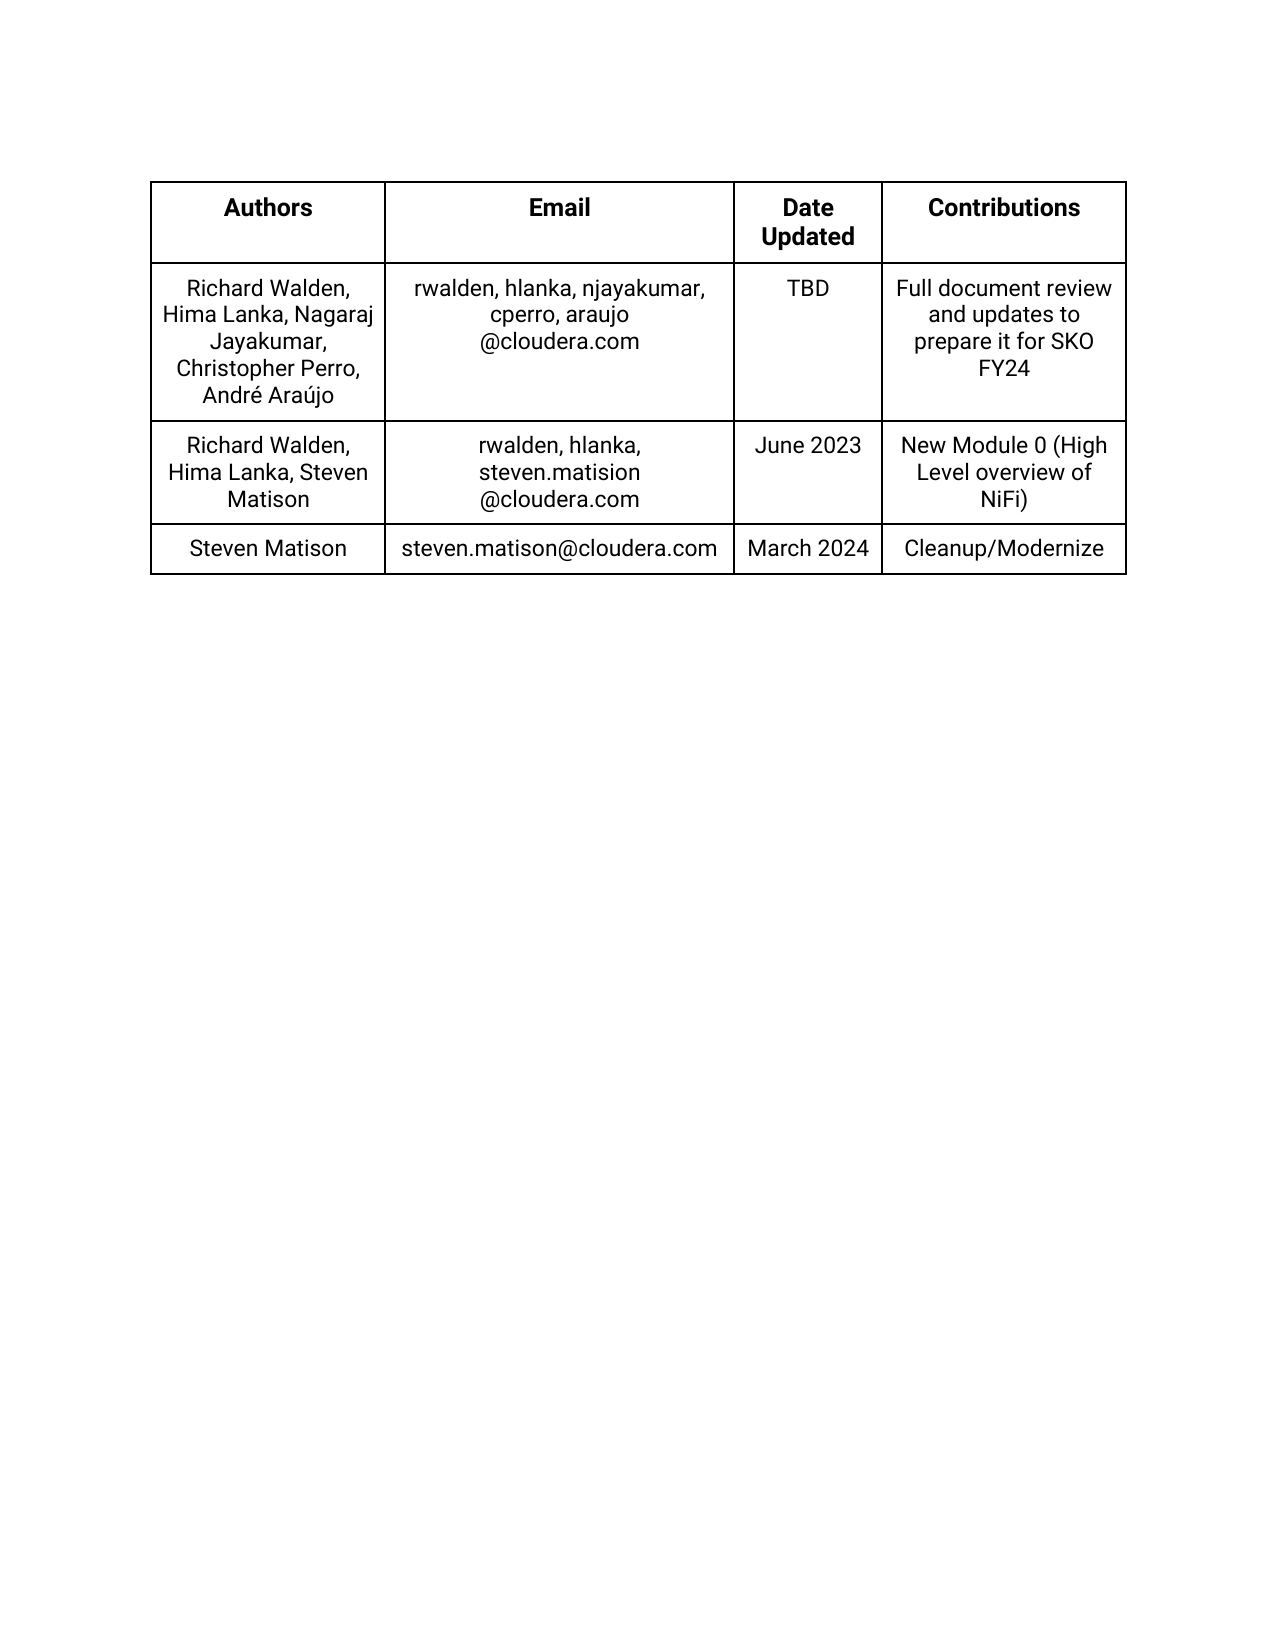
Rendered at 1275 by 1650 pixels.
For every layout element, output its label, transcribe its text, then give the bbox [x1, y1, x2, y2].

table_cell rwalden, hlanka, steven.matision @cloudera.com [386, 422, 733, 523]
table_header Authors [152, 183, 384, 262]
table_header Date Updated [735, 183, 881, 262]
table_cell Cleanup/Modernize [883, 525, 1125, 573]
table_cell New Module 0 (High Level overview of NiFi) [883, 422, 1125, 523]
table_cell Steven Matison [152, 525, 384, 573]
table_cell June 2023 [735, 422, 881, 523]
table_cell March 2024 [735, 525, 881, 573]
table_cell steven.matison@cloudera.com [386, 525, 733, 573]
table_header Contributions [883, 183, 1125, 262]
table_header Email [386, 183, 733, 262]
table_cell Richard Walden, Hima Lanka, Nagaraj Jayakumar, Christopher Perro, André Araújo [152, 264, 384, 419]
table_cell Full document review and updates to prepare it for SKO FY24 [883, 264, 1125, 419]
table_cell TBD [735, 264, 881, 419]
table_cell rwalden, hlanka, njayakumar, cperro, araujo @cloudera.com [386, 264, 733, 419]
table_cell Richard Walden, Hima Lanka, Steven Matison [152, 422, 384, 523]
